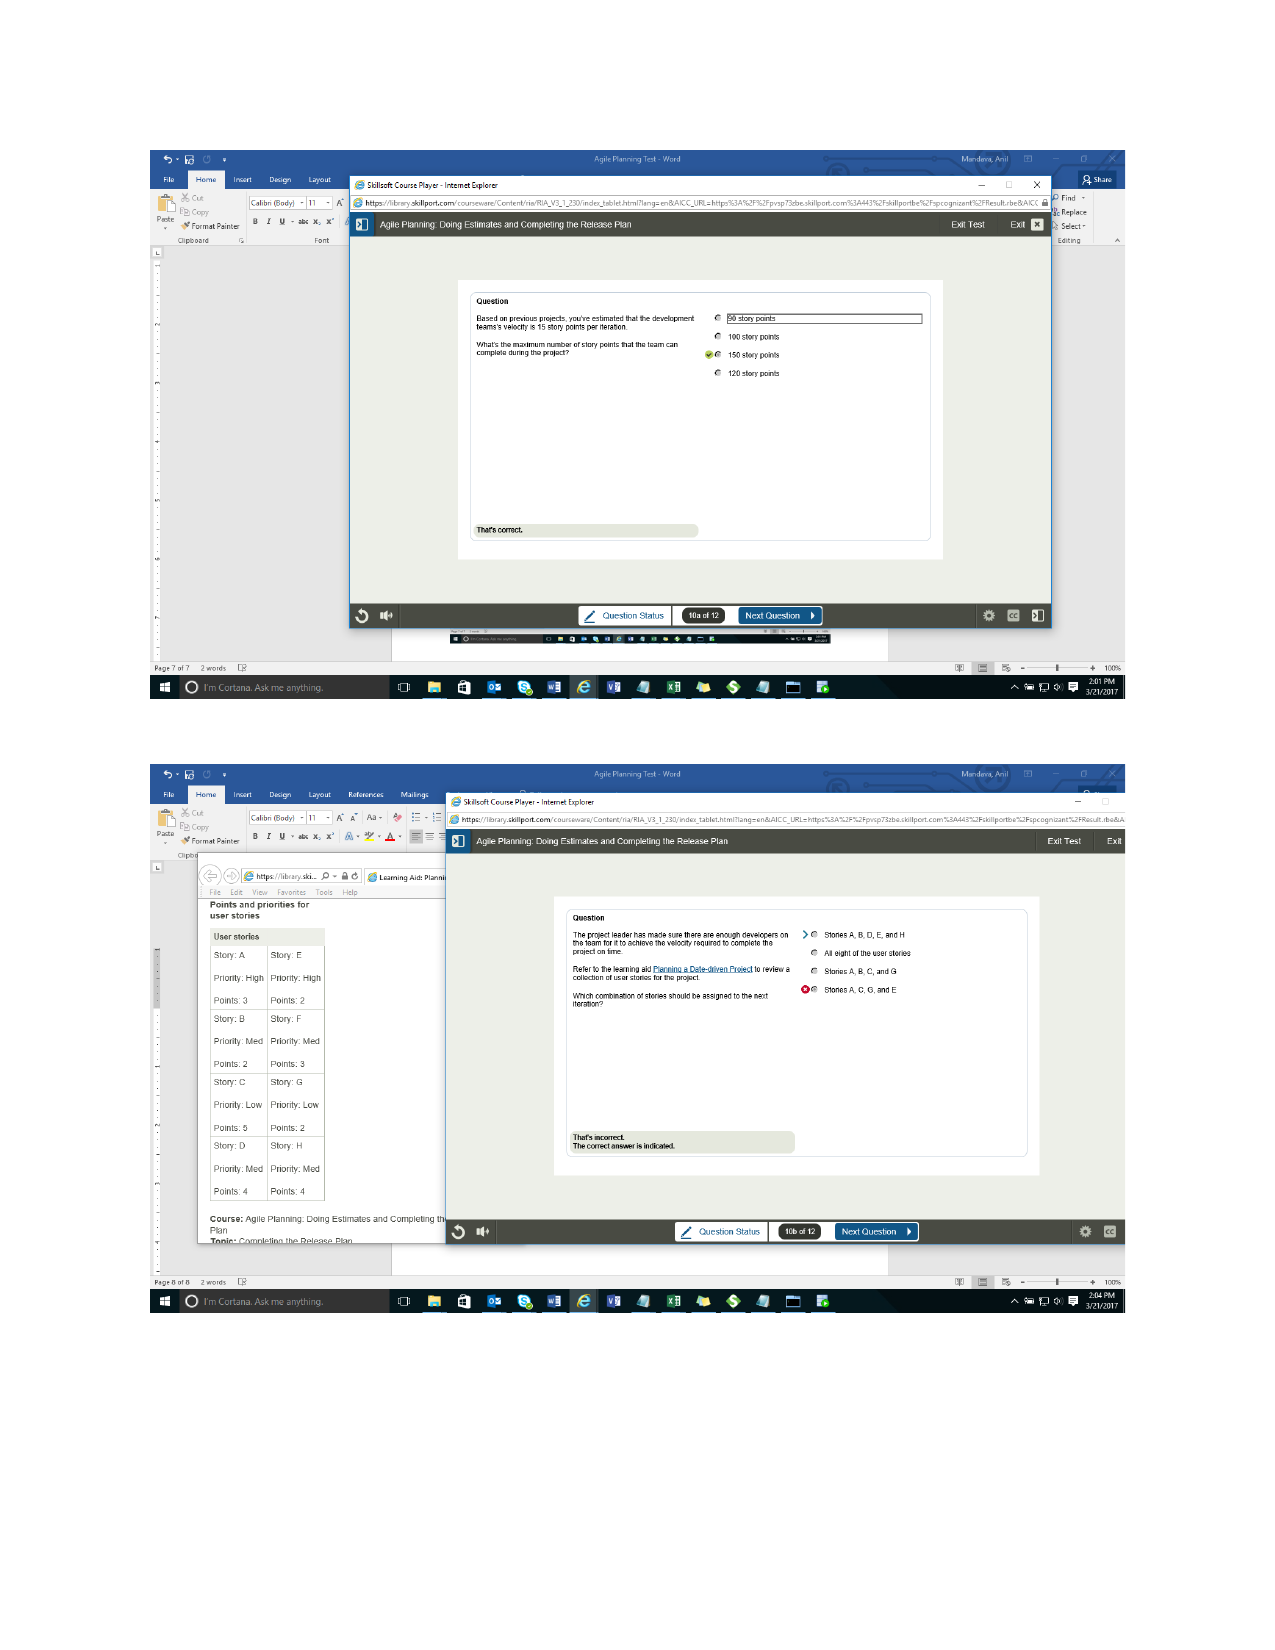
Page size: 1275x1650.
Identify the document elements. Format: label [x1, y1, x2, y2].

picture [150, 150, 1125, 699]
picture [150, 764, 1125, 1313]
